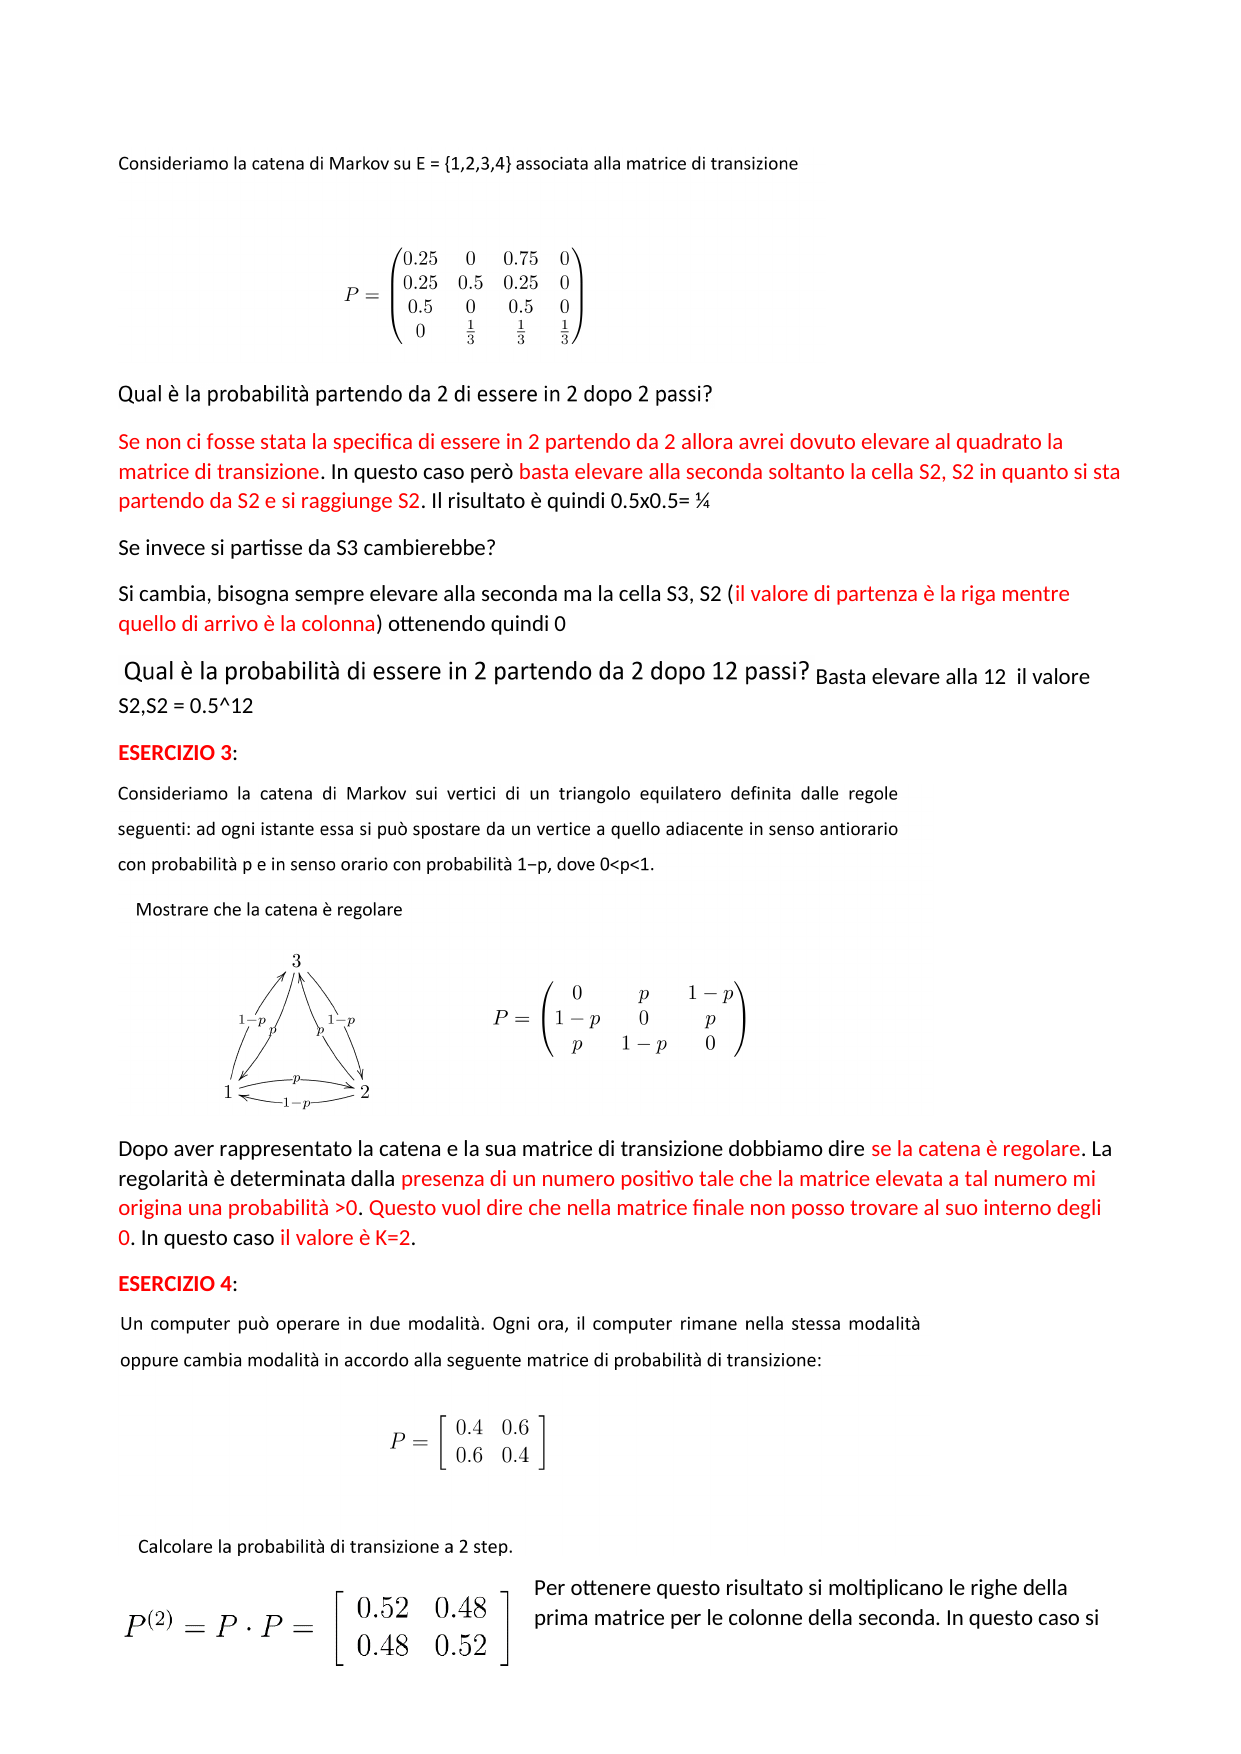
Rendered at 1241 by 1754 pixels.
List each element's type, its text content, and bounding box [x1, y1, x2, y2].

text Se non ci fosse stata la specifica di essere in 2 partendo da 2 allora avrei dovuto elevare al quadrato la matrice di transizione. In questo caso però basta elevare alla seconda soltanto la cella S2, S2 in quanto si sta partendo da S2 e si raggiunge S2. Il risultato è quindi 0.5x0.5= ¼ [118, 427, 1122, 514]
picture [118, 1573, 515, 1677]
picture [118, 380, 716, 409]
picture [118, 784, 934, 1116]
text Dopo aver rappresentato la catena e la sua matrice di transizione dobbiamo dire se la catena è regolare. La regolarità è determinata dalla presenza di un numero positivo tale che la matrice elevata a tal numero mi origina una probabilità >0. Questo vuol dire che nella matrice finale non posso trovare al suo interno degli 0. In questo caso il valore è K=2. [118, 1134, 1122, 1251]
text ESERCIZIO 4: [118, 1269, 1122, 1297]
picture [118, 655, 816, 685]
text ESERCIZIO 3: [118, 738, 1122, 766]
picture [118, 1315, 932, 1556]
picture [118, 147, 827, 363]
text Si cambia, bisogna sempre elevare alla seconda ma la cella S3, S2 (il valore di partenza è la riga mentre quello di arrivo è la colonna) ottenendo quindi 0 [118, 579, 1122, 637]
text Se invece si partisse da S3 cambierebbe? [118, 533, 1122, 561]
